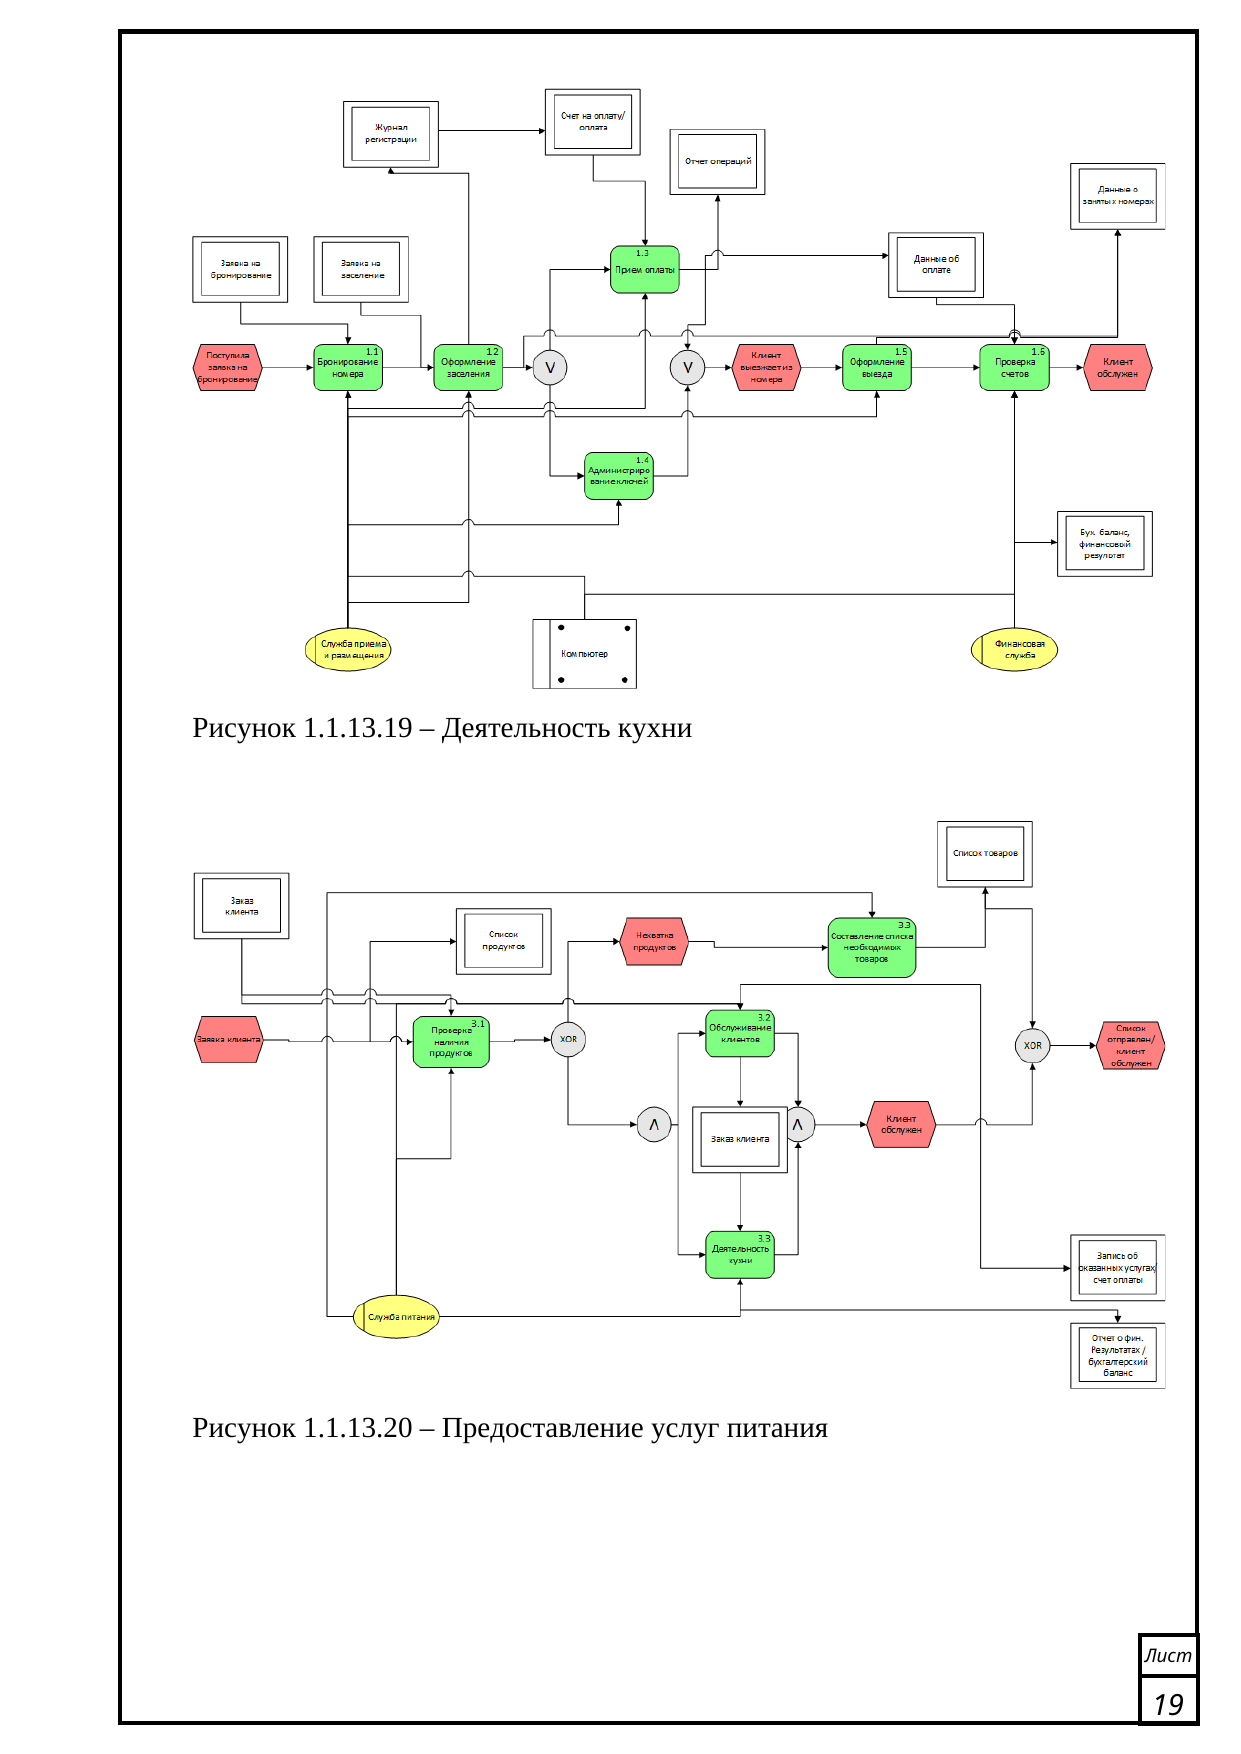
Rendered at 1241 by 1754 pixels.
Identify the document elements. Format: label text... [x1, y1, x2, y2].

text Рисунок 1.1.13.19 – Деятельность кухни [118, 710, 1196, 744]
picture [192, 821, 1166, 1389]
picture [192, 88, 1166, 689]
text Рисунок 1.1.13.20 – Предоставление услуг питания [118, 1410, 1196, 1443]
